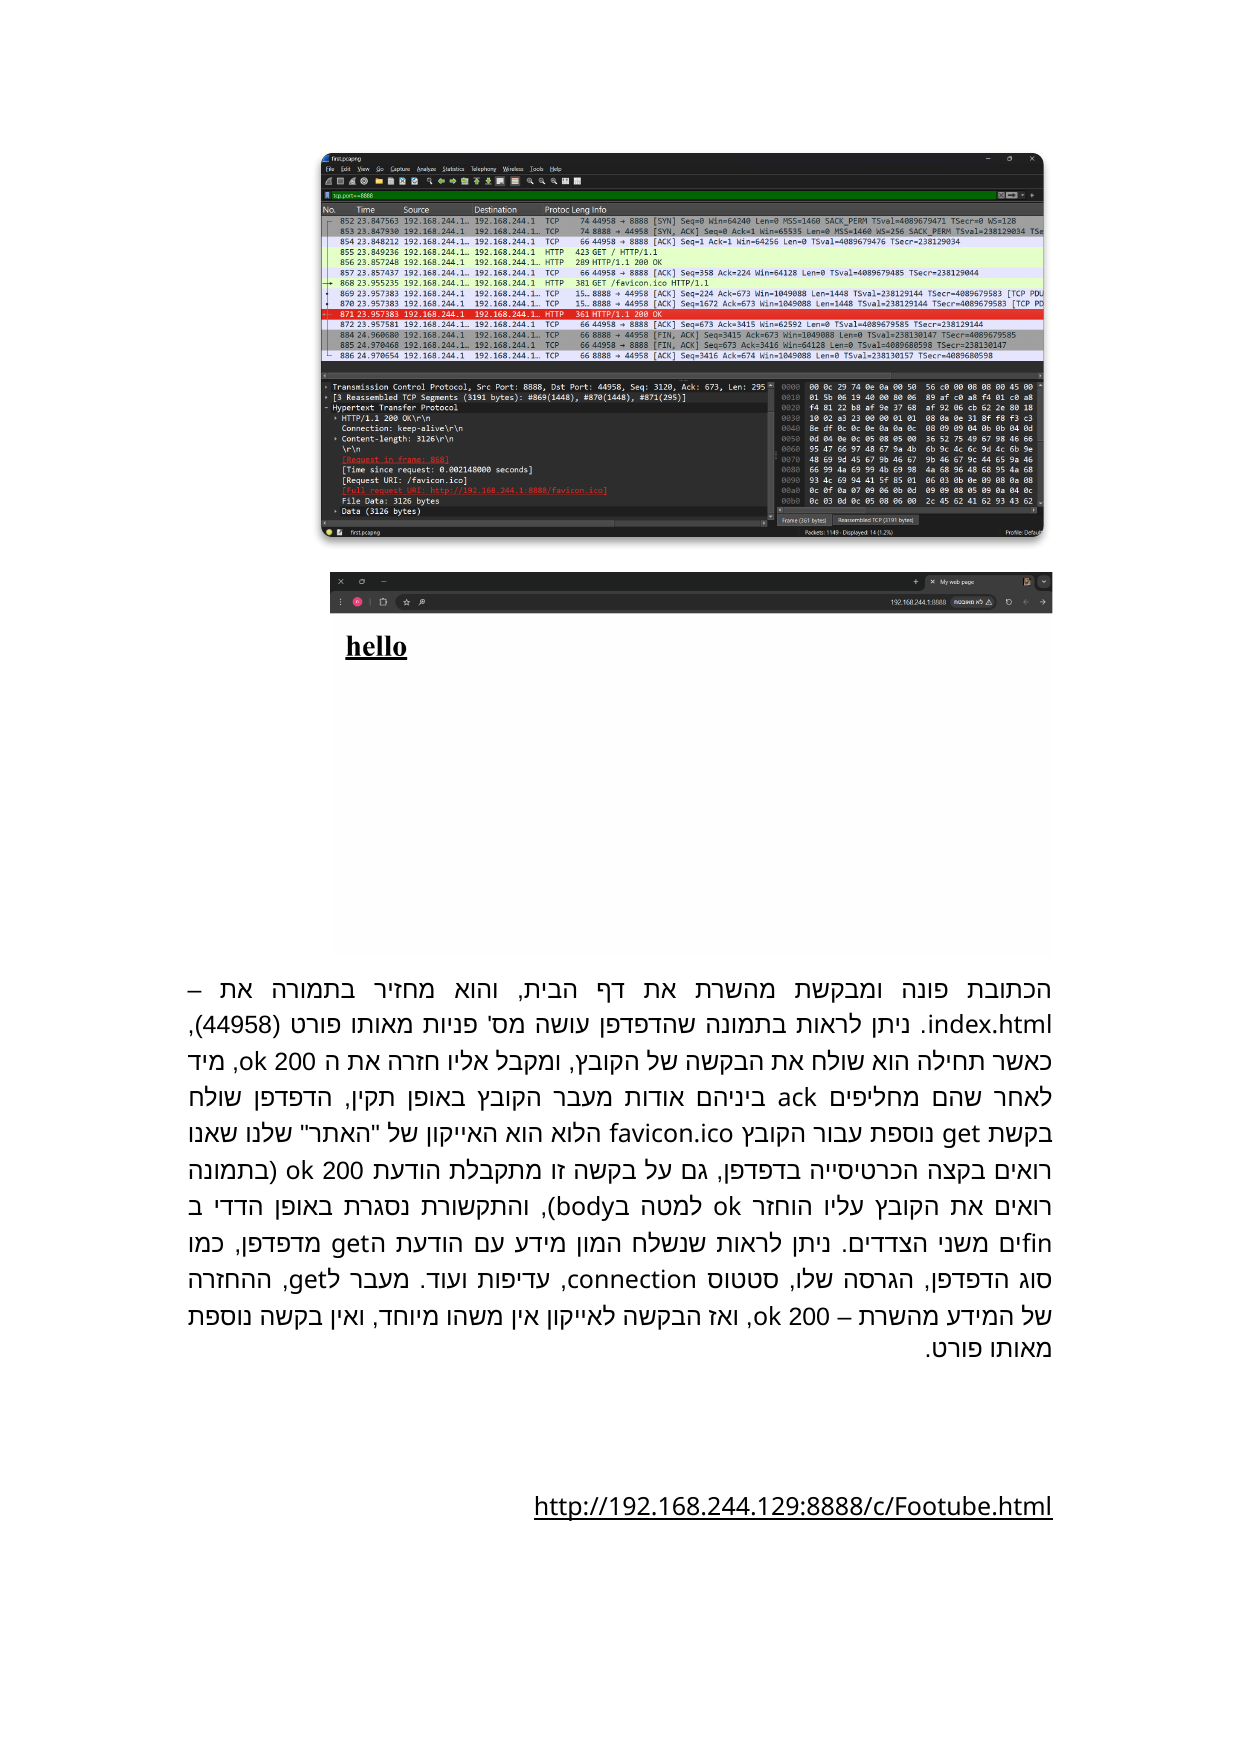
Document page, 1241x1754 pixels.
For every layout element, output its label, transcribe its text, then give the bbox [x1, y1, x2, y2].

picture [330, 572, 1053, 957]
text הכתובת פונה ומבקשת מהשרת את דף הבית, והוא מחזיר בתמורה את – index.html. ניתן לראות בתמונה שהדפדפן עושה מס' פניות מאותו פורט (44958), כאשר תחילה הוא שולח את הבקשה של הקובץ, ומקבל אליו חזרה את ה 200 ok, מיד לאחר שהם מחליפים ack ביניהם אודות מעבר הקובץ באופן תקין, הדפדפן שולח בקשת get נוספת עבור הקובץ favicon.ico הלוא הוא האייקון של "האתר" שלנו שאנו רואים בקצה הכרטיסייה בדפדפן, גם על בקשה זו מתקבלת הודעת 200 ok (בתמונה רואים את הקובץ עליו הוחזר ok למטה בbody), והתקשורת נסגרת באופן הדדי בfinים משני הצדדים. ניתן לראות שנשלח המון מידע עם הודעת הget מדפדפן, כמו סוג הדפדפן, הגרסה שלו, סטטוס connection, עדיפות ועוד. מעבר לget, ההחזרה של המידע מהשרת – 200 ok, ואז הבקשה לאייקון אין משהו מיוחד, ואין בקשה נוספת מאותו פורט. [187, 975, 1053, 1363]
picture [321, 153, 1044, 537]
text http://192.168.244.129:8888/c/Footube.html [187, 1489, 1053, 1523]
